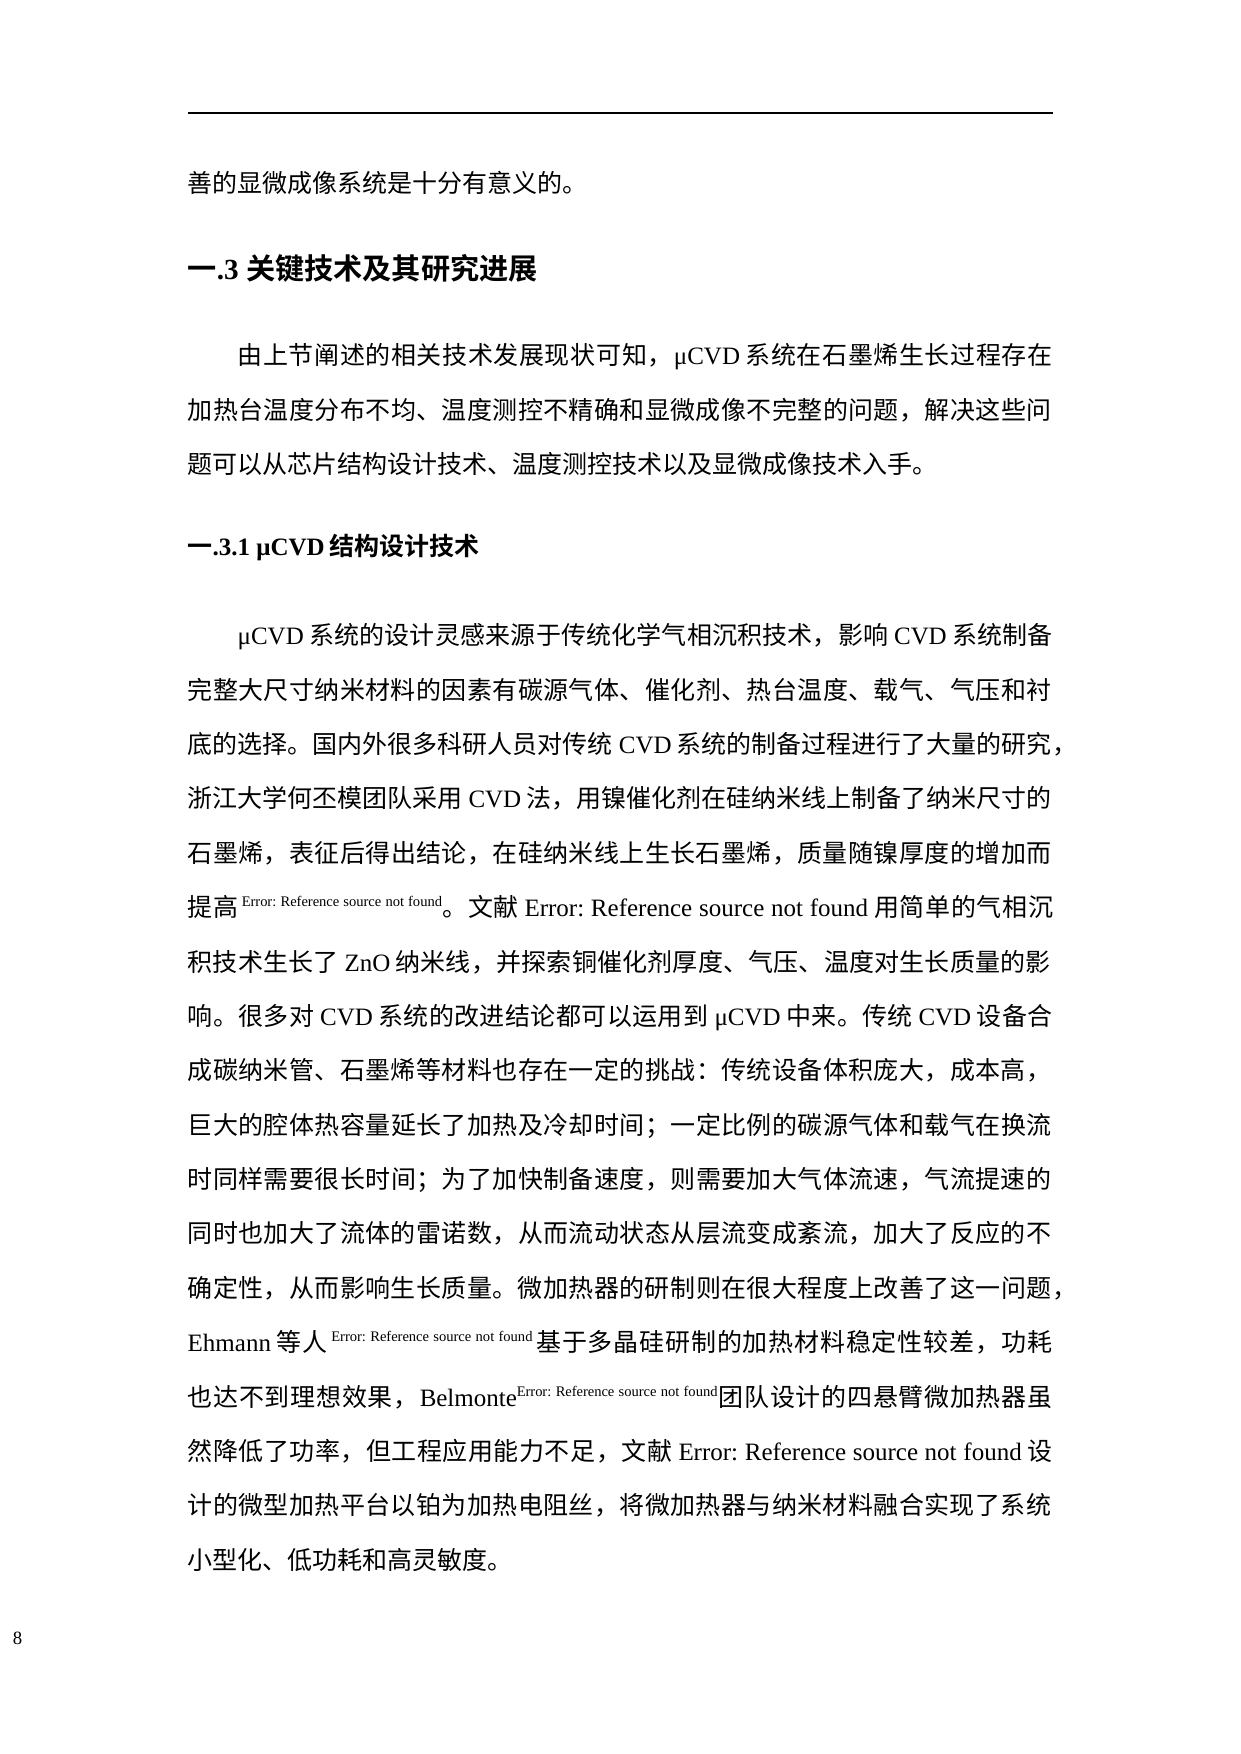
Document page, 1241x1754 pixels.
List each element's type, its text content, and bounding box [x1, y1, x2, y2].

subtitle 关键技术及其研究进展 [187, 245, 1053, 288]
subtitle μCVD结构设计技术 [187, 526, 1053, 562]
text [187, 164, 1053, 200]
text 由上节阐述的相关技术发展现状可知，μCVD系统在石墨烯生长过程存在加热台温度分布不均、温度测控不精确和显微成像不完整的问题，解决这些问题可以从芯片结构设计技术、温度测控技术以及显微成像技术入手。 [187, 336, 1053, 481]
